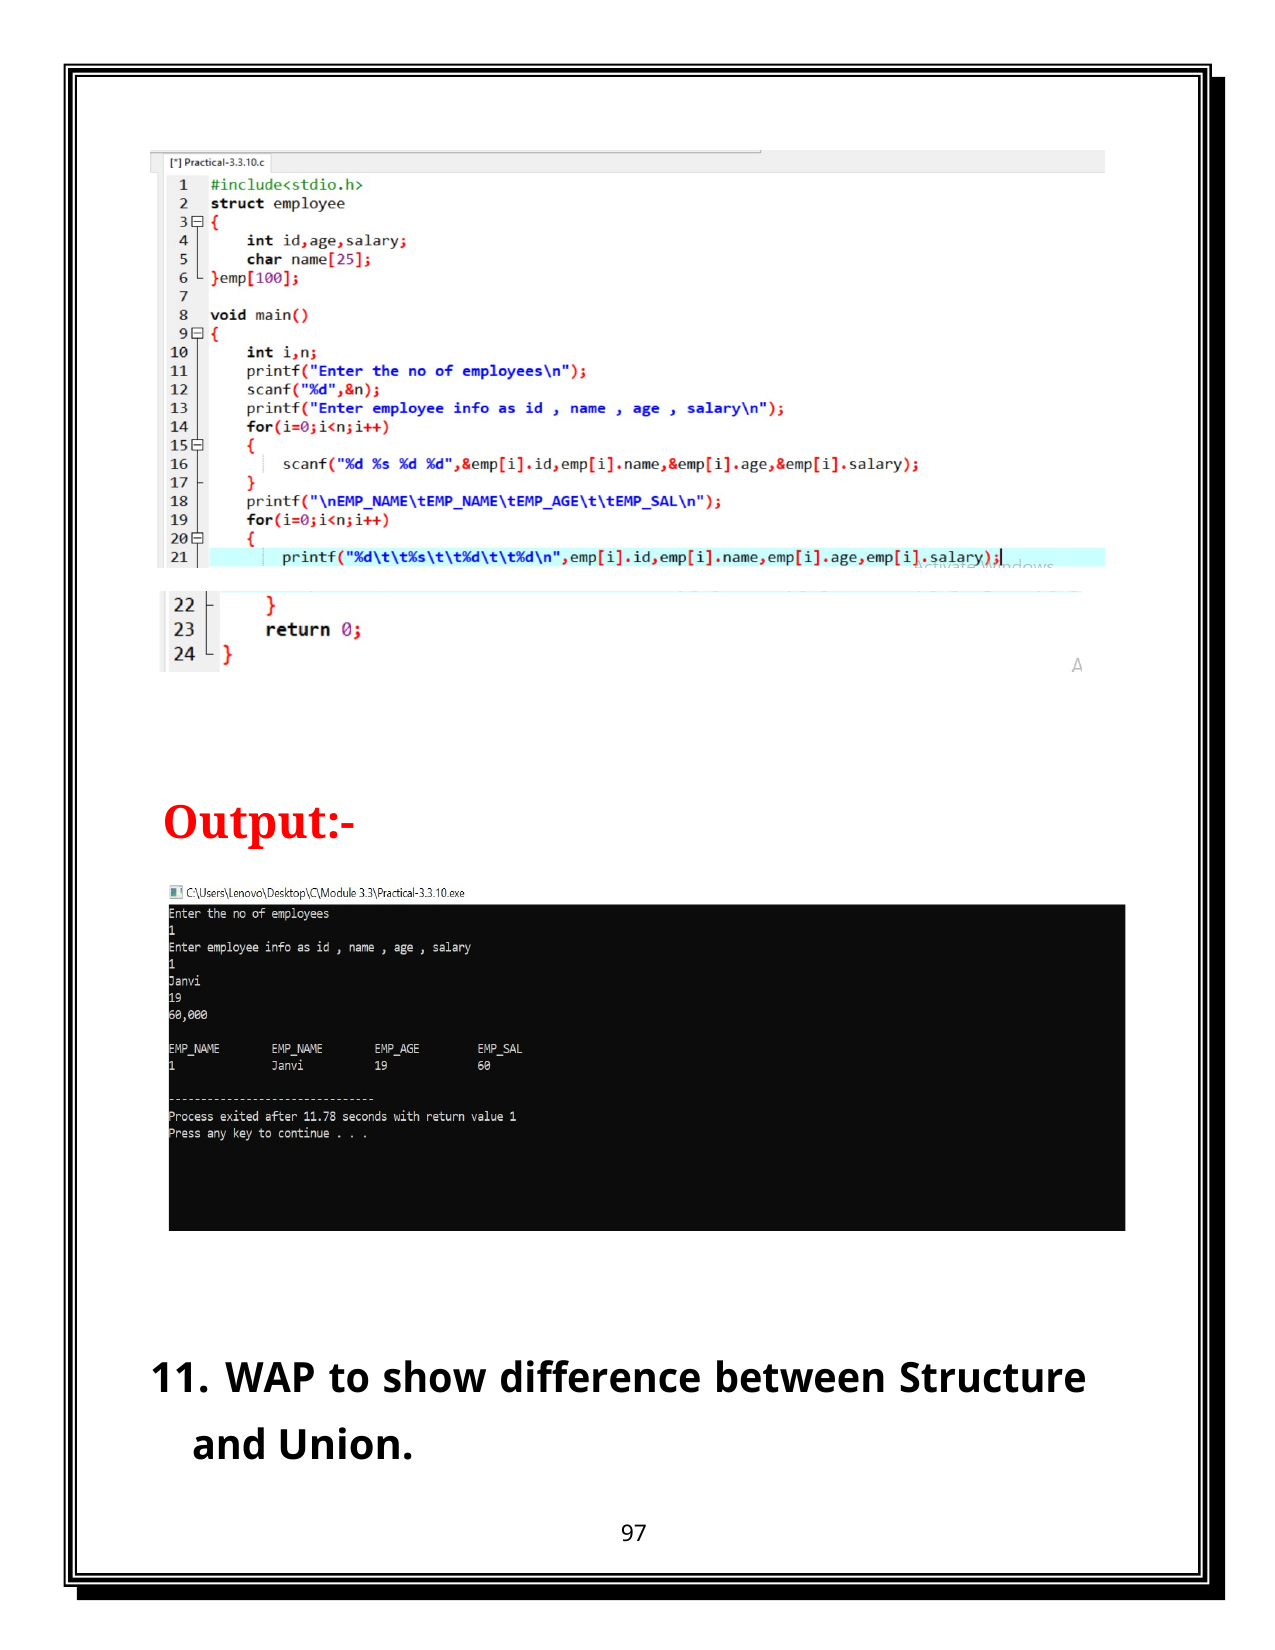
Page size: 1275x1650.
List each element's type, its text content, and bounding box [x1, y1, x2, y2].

picture [168, 885, 1126, 1231]
picture [150, 150, 1105, 568]
picture [159, 591, 1082, 672]
subtitle Output:- [162, 789, 1171, 852]
list WAP to show difference between Structure and Union. [150, 1348, 1125, 1472]
